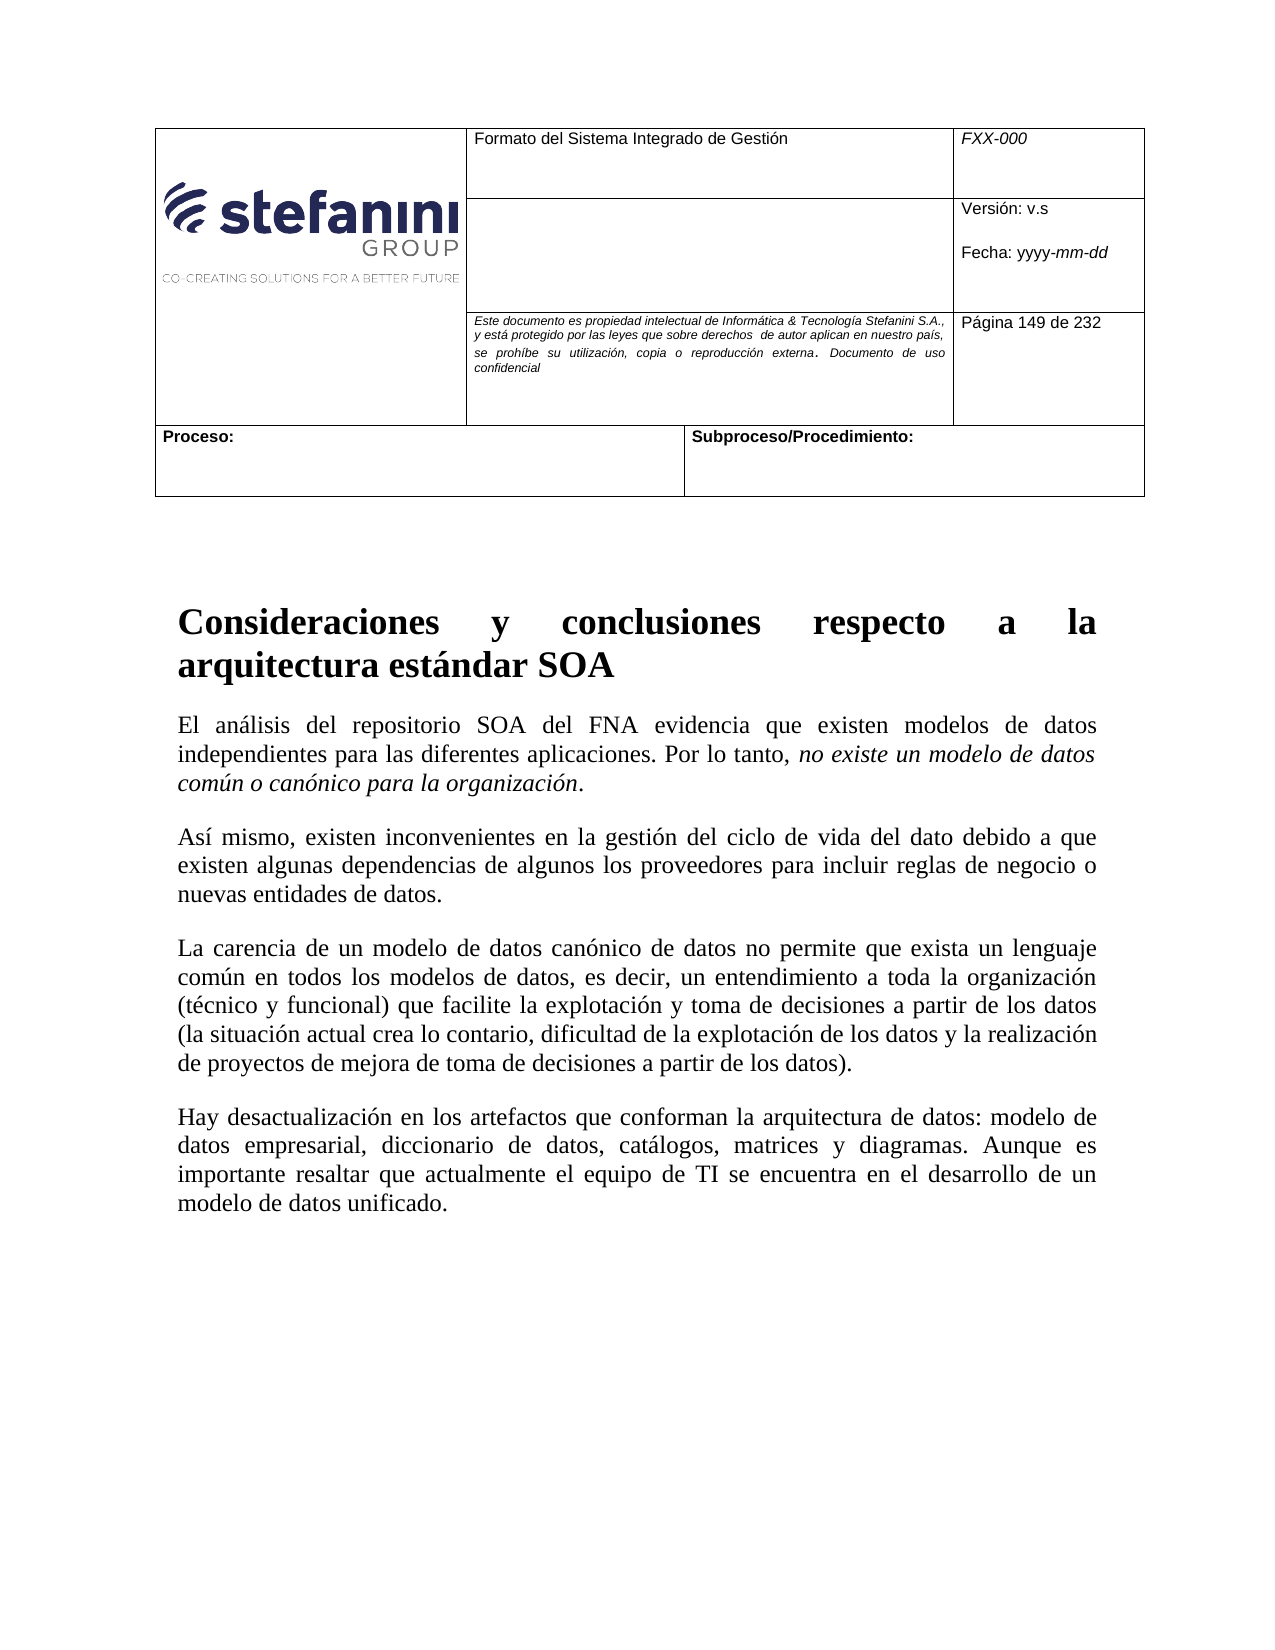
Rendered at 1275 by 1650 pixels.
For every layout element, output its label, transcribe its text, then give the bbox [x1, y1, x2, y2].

text El análisis del repositorio SOA del FNA evidencia que existen modelos de datos independientes para las diferentes aplicaciones. Por lo tanto, no existe un modelo de datos común o canónico para la organización. [177, 711, 1098, 797]
subtitle Consideraciones y conclusiones respecto a la arquitectura estándar SOA [177, 599, 1098, 686]
text Así mismo, existen inconvenientes en la gestión del ciclo de vida del dato debido a que existen algunas dependencias de algunos los proveedores para incluir reglas de negocio o nuevas entidades de datos. [177, 822, 1098, 908]
picture [162, 182, 460, 286]
text Hay desactualización en los artefactos que conforman la arquitectura de datos: modelo de datos empresarial, diccionario de datos, catálogos, matrices y diagramas. Aunque es importante resaltar que actualmente el equipo de TI se encuentra en el desarrollo de un modelo de datos unificado. [177, 1102, 1098, 1217]
text La carencia de un modelo de datos canónico de datos no permite que exista un lenguaje común en todos los modelos de datos, es decir, un entendimiento a toda la organización (técnico y funcional) que facilite la explotación y toma de decisiones a partir de los datos (la situación actual crea lo contario, dificultad de la explotación de los datos y la realización de proyectos de mejora de toma de decisiones a partir de los datos). [177, 933, 1098, 1077]
